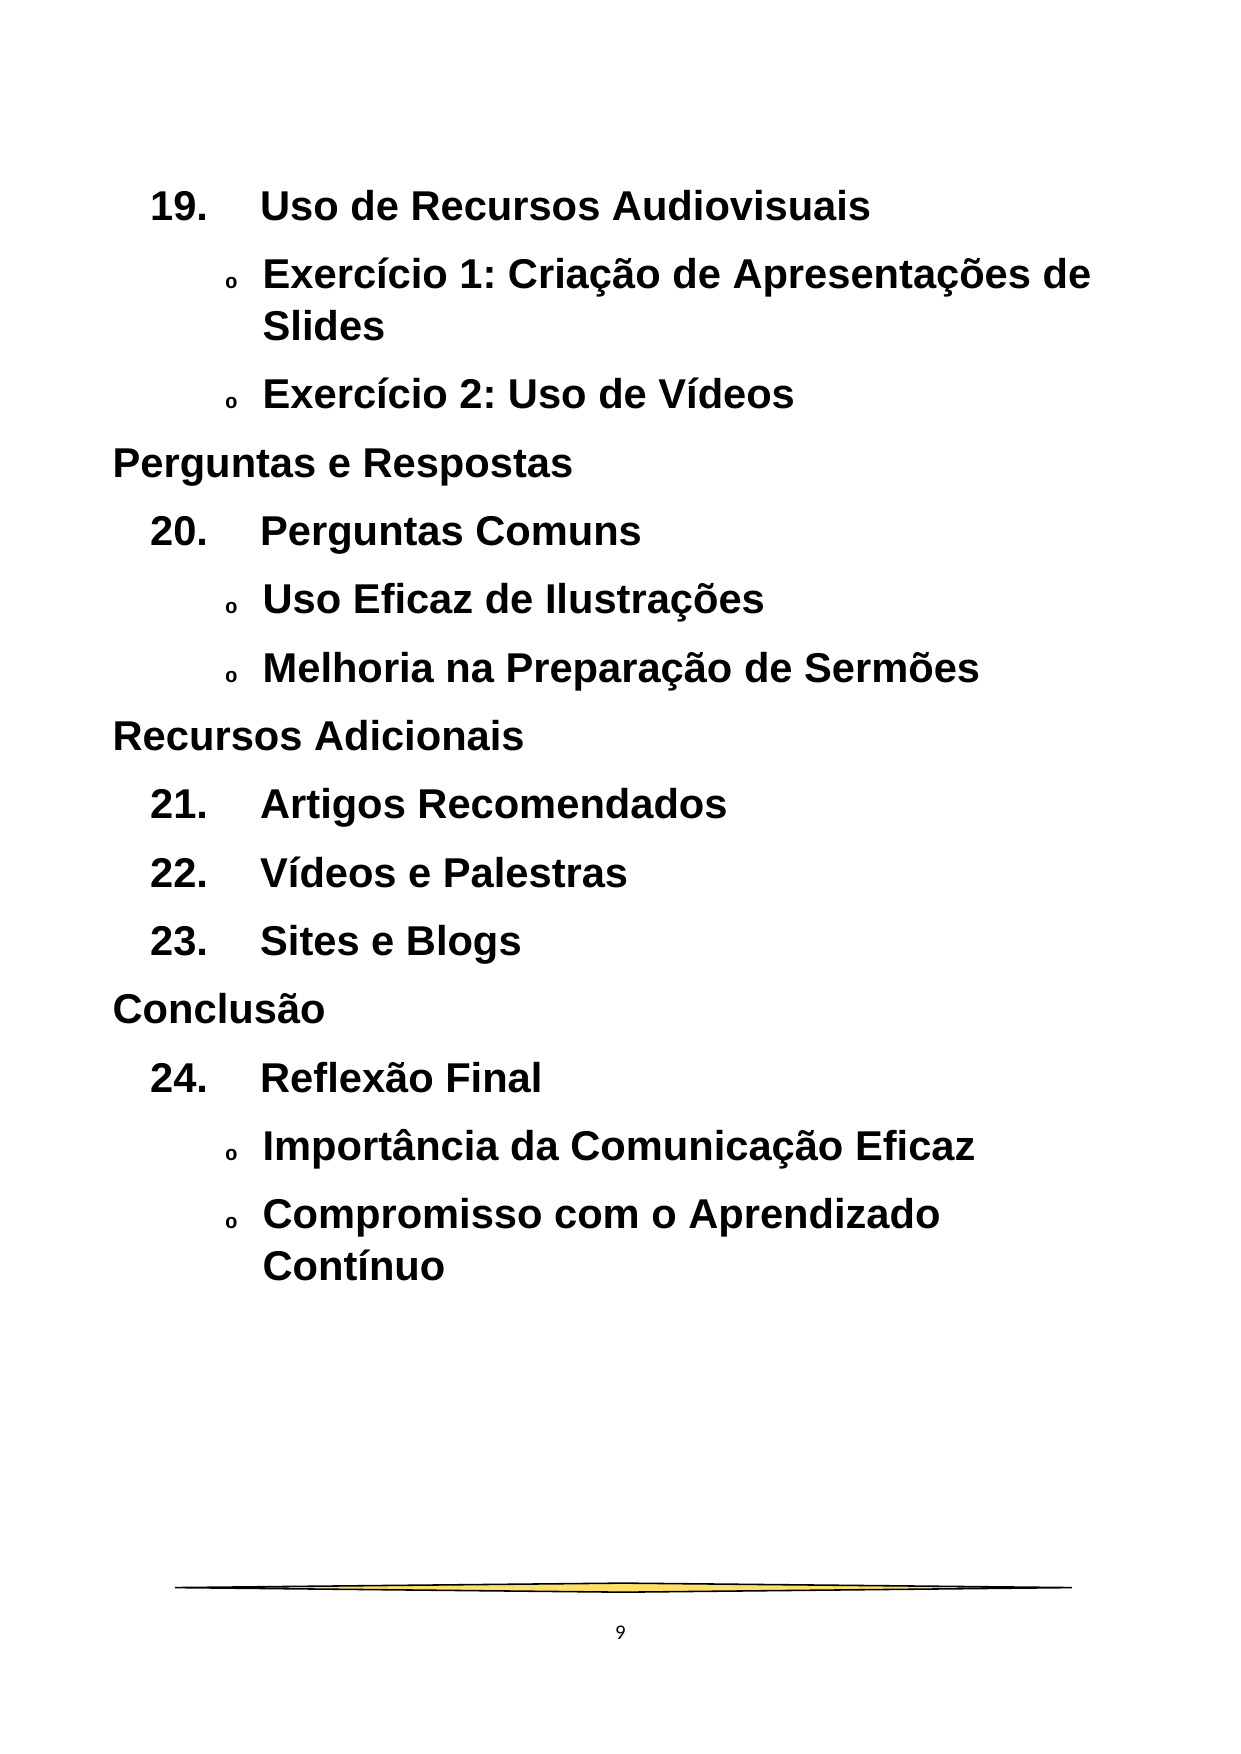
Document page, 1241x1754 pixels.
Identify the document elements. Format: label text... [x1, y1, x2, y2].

list Compromisso com o Aprendizado Contínuo [225, 1189, 1128, 1289]
list Uso de Recursos Audiovisuais [150, 181, 1128, 229]
list Artigos Recomendados [150, 779, 1128, 827]
list Importância da Comunicação Eficaz [225, 1121, 1128, 1169]
list Sites e Blogs [150, 916, 1128, 964]
text Recursos Adicionais [112, 711, 1128, 759]
list Reflexão Final [150, 1053, 1128, 1101]
list Perguntas Comuns [150, 506, 1128, 554]
list Vídeos e Palestras [150, 848, 1128, 896]
text Conclusão [112, 984, 1128, 1032]
list Exercício 1: Criação de Apresentações de Slides [225, 249, 1128, 349]
list Melhoria na Preparação de Sermões [225, 643, 1128, 691]
text Perguntas e Respostas [112, 438, 1128, 486]
list Exercício 2: Uso de Vídeos [225, 369, 1128, 417]
list Uso Eficaz de Ilustrações [225, 574, 1128, 622]
